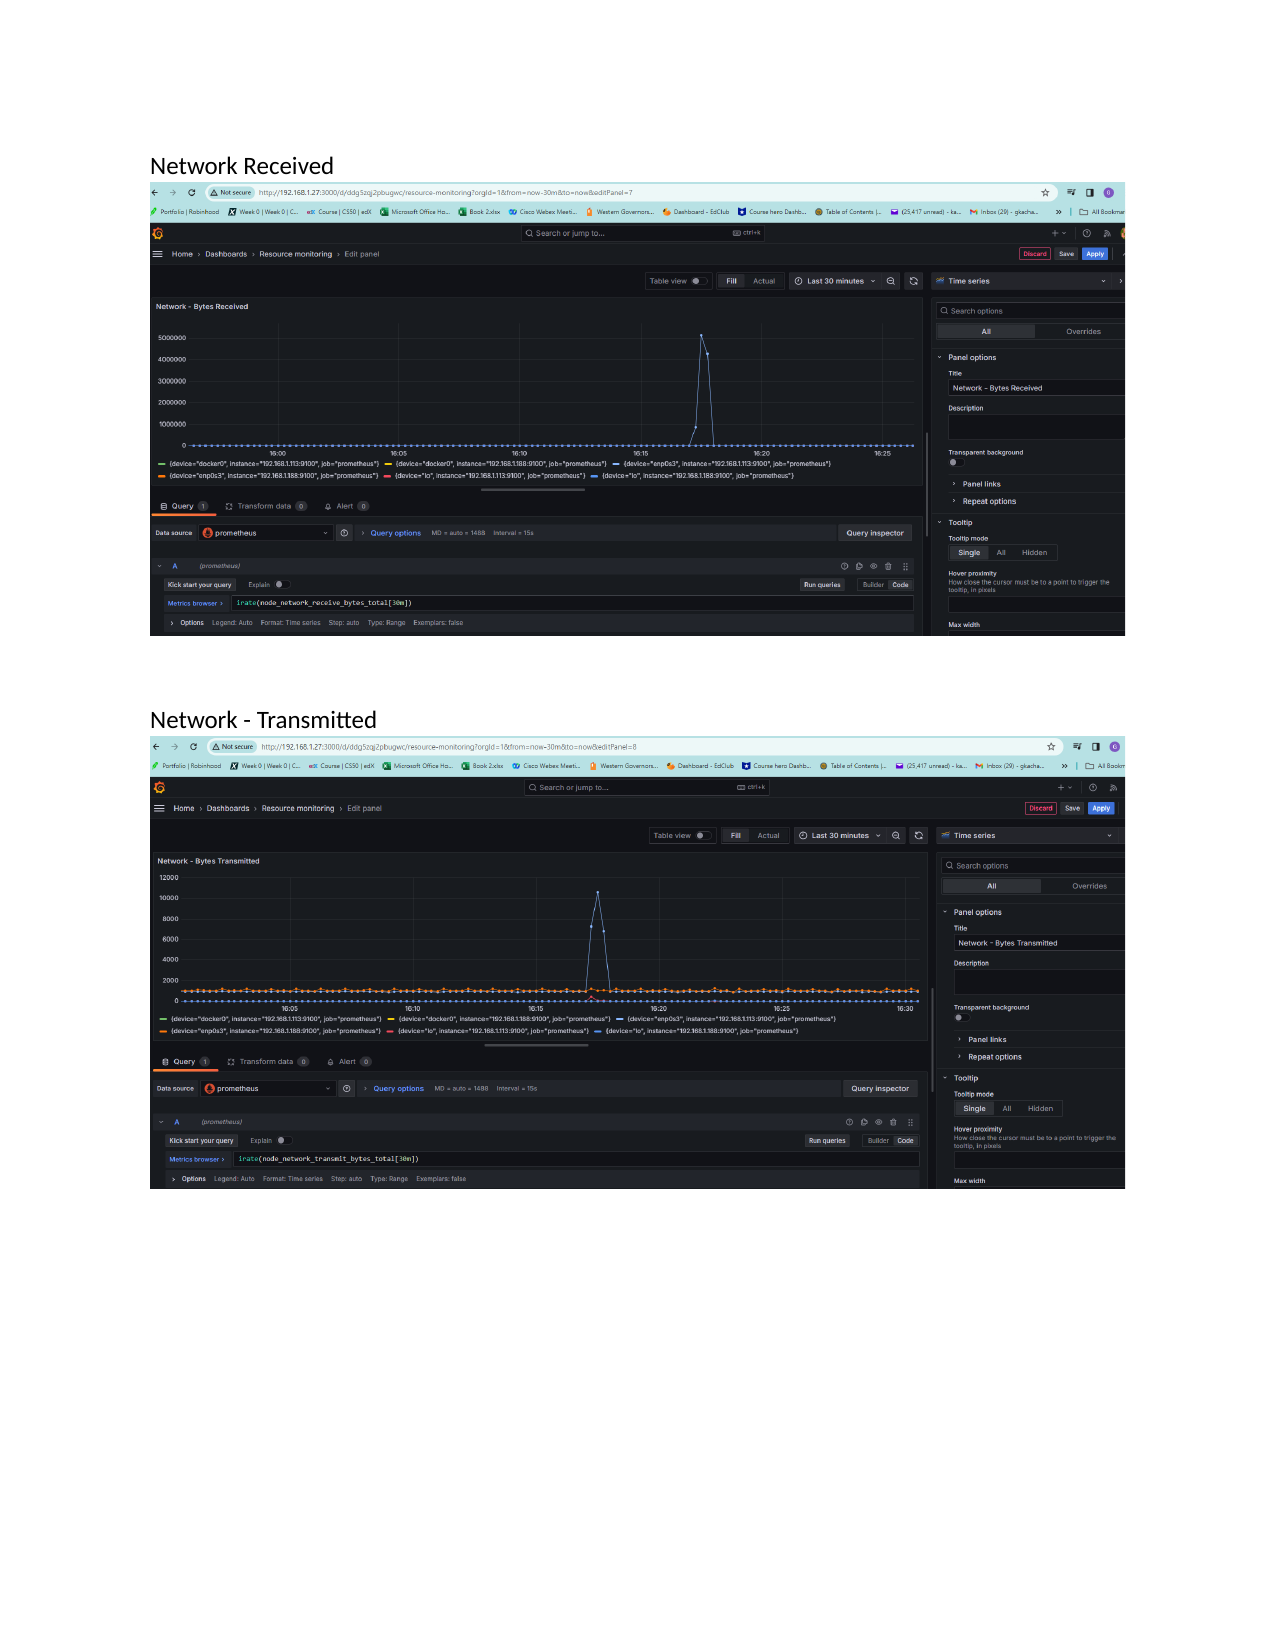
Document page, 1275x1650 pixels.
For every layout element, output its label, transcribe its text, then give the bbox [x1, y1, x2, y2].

picture [150, 182, 1125, 636]
picture [150, 736, 1125, 1189]
text Network - Transmitted [150, 704, 1125, 736]
text Network Received [150, 150, 1125, 182]
